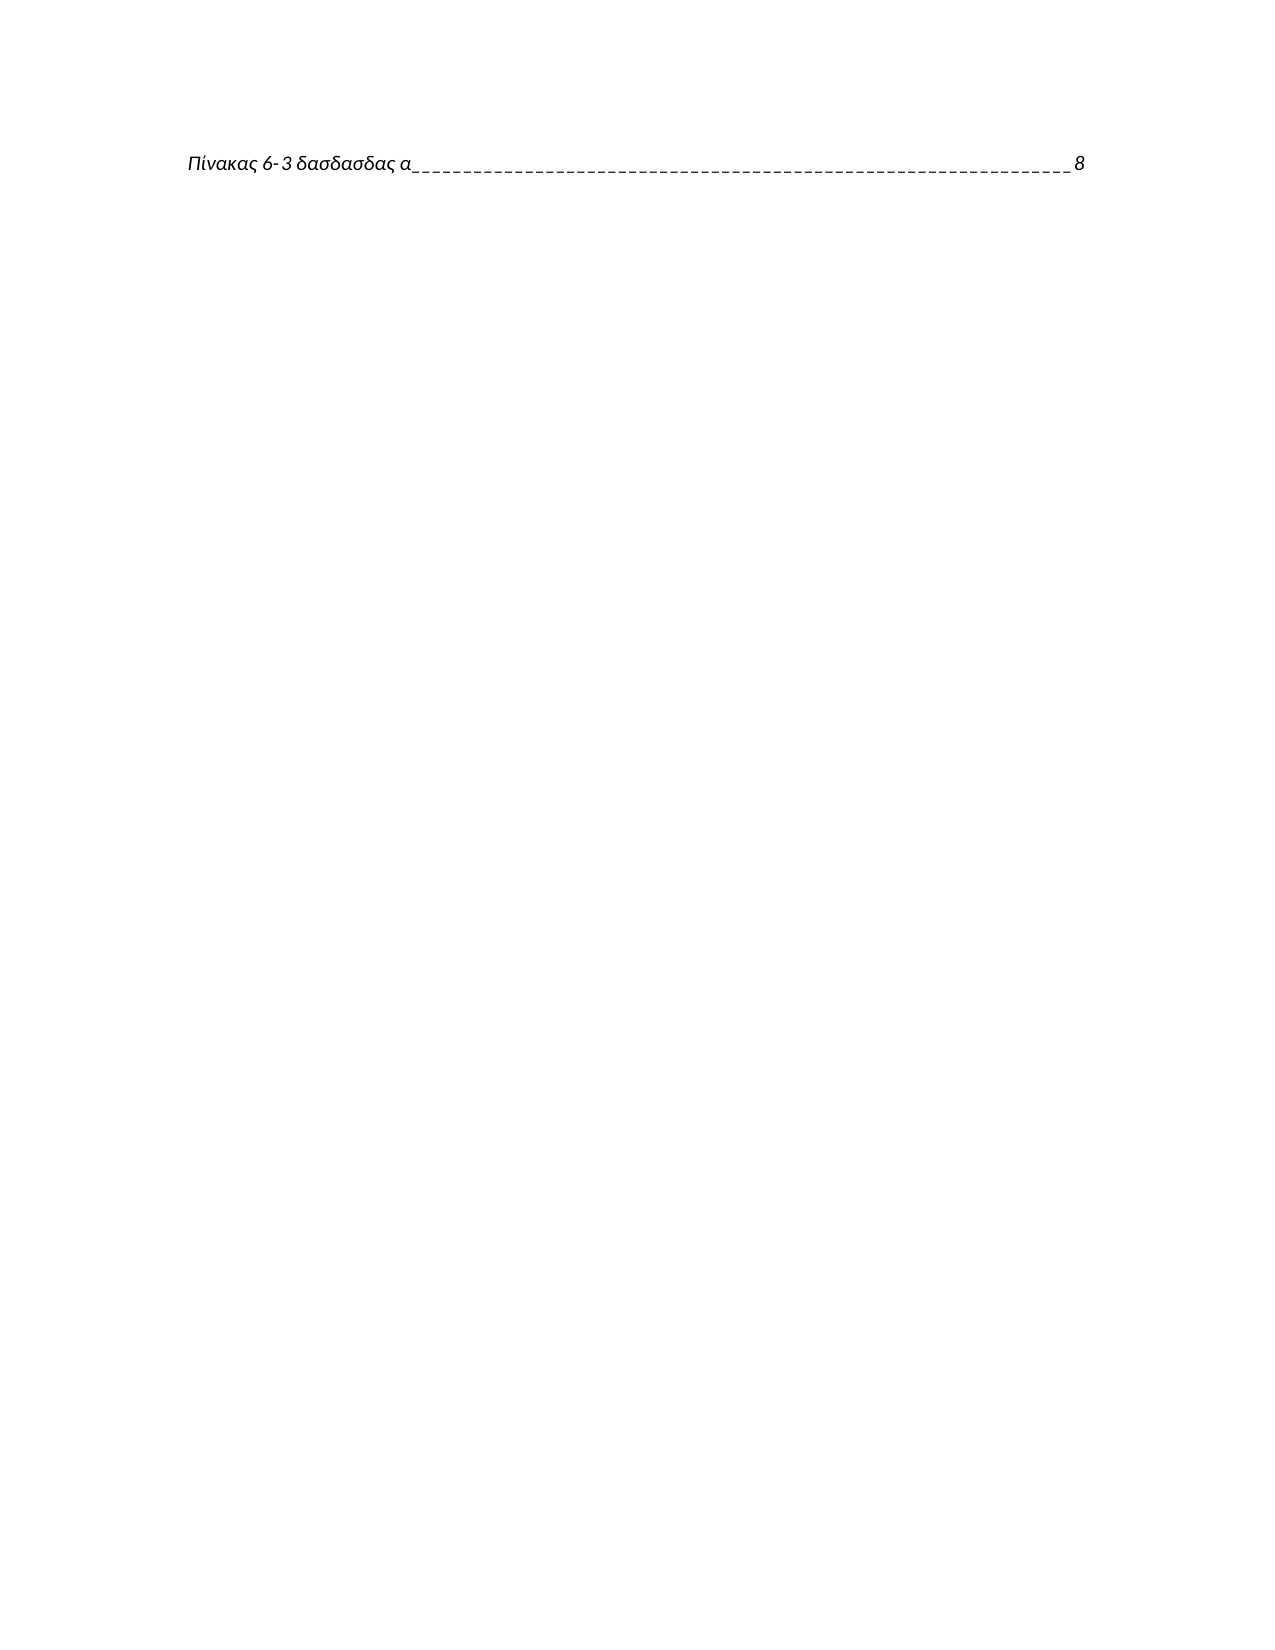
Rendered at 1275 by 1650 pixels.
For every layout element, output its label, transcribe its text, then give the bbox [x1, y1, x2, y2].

text Πίνακας 6-3 δασδασδας α 8 [187, 150, 1087, 175]
